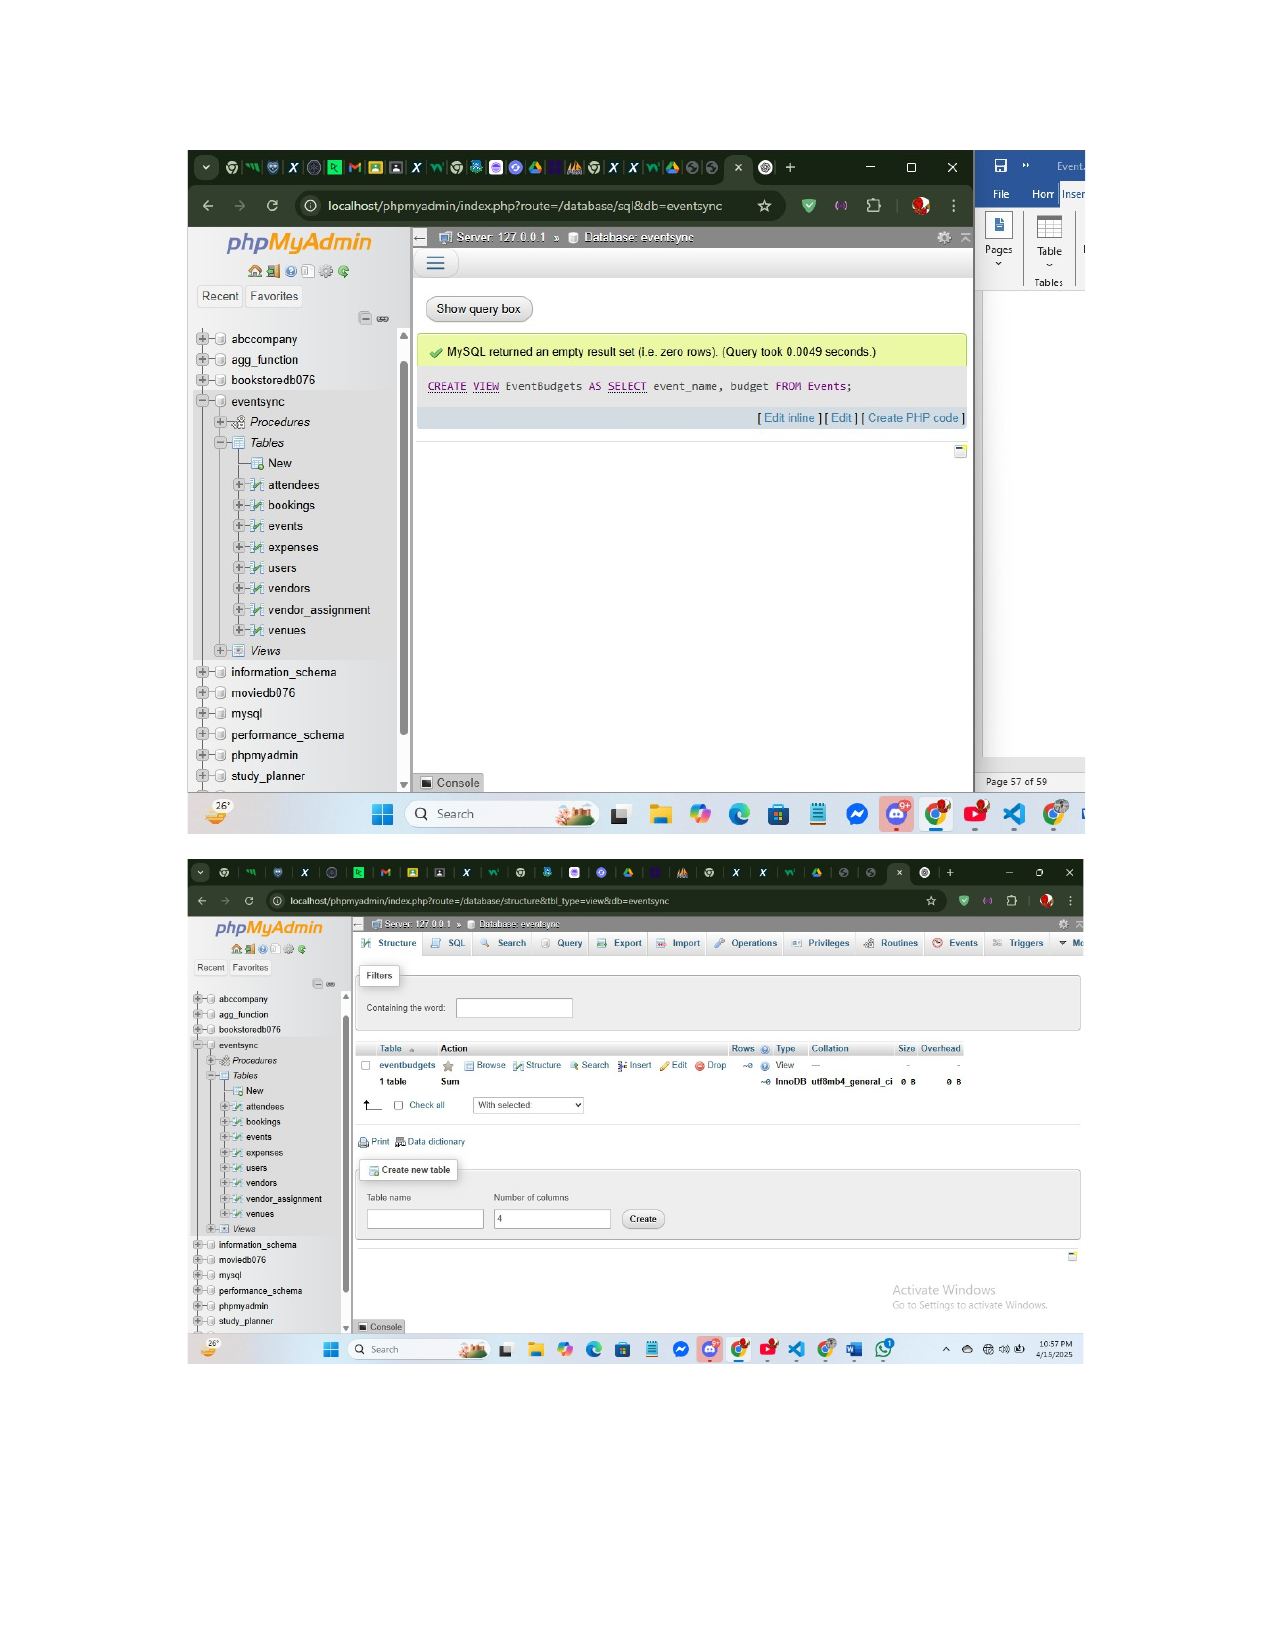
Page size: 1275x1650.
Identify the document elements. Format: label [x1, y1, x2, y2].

picture [187, 859, 1084, 1364]
picture [187, 150, 1086, 834]
